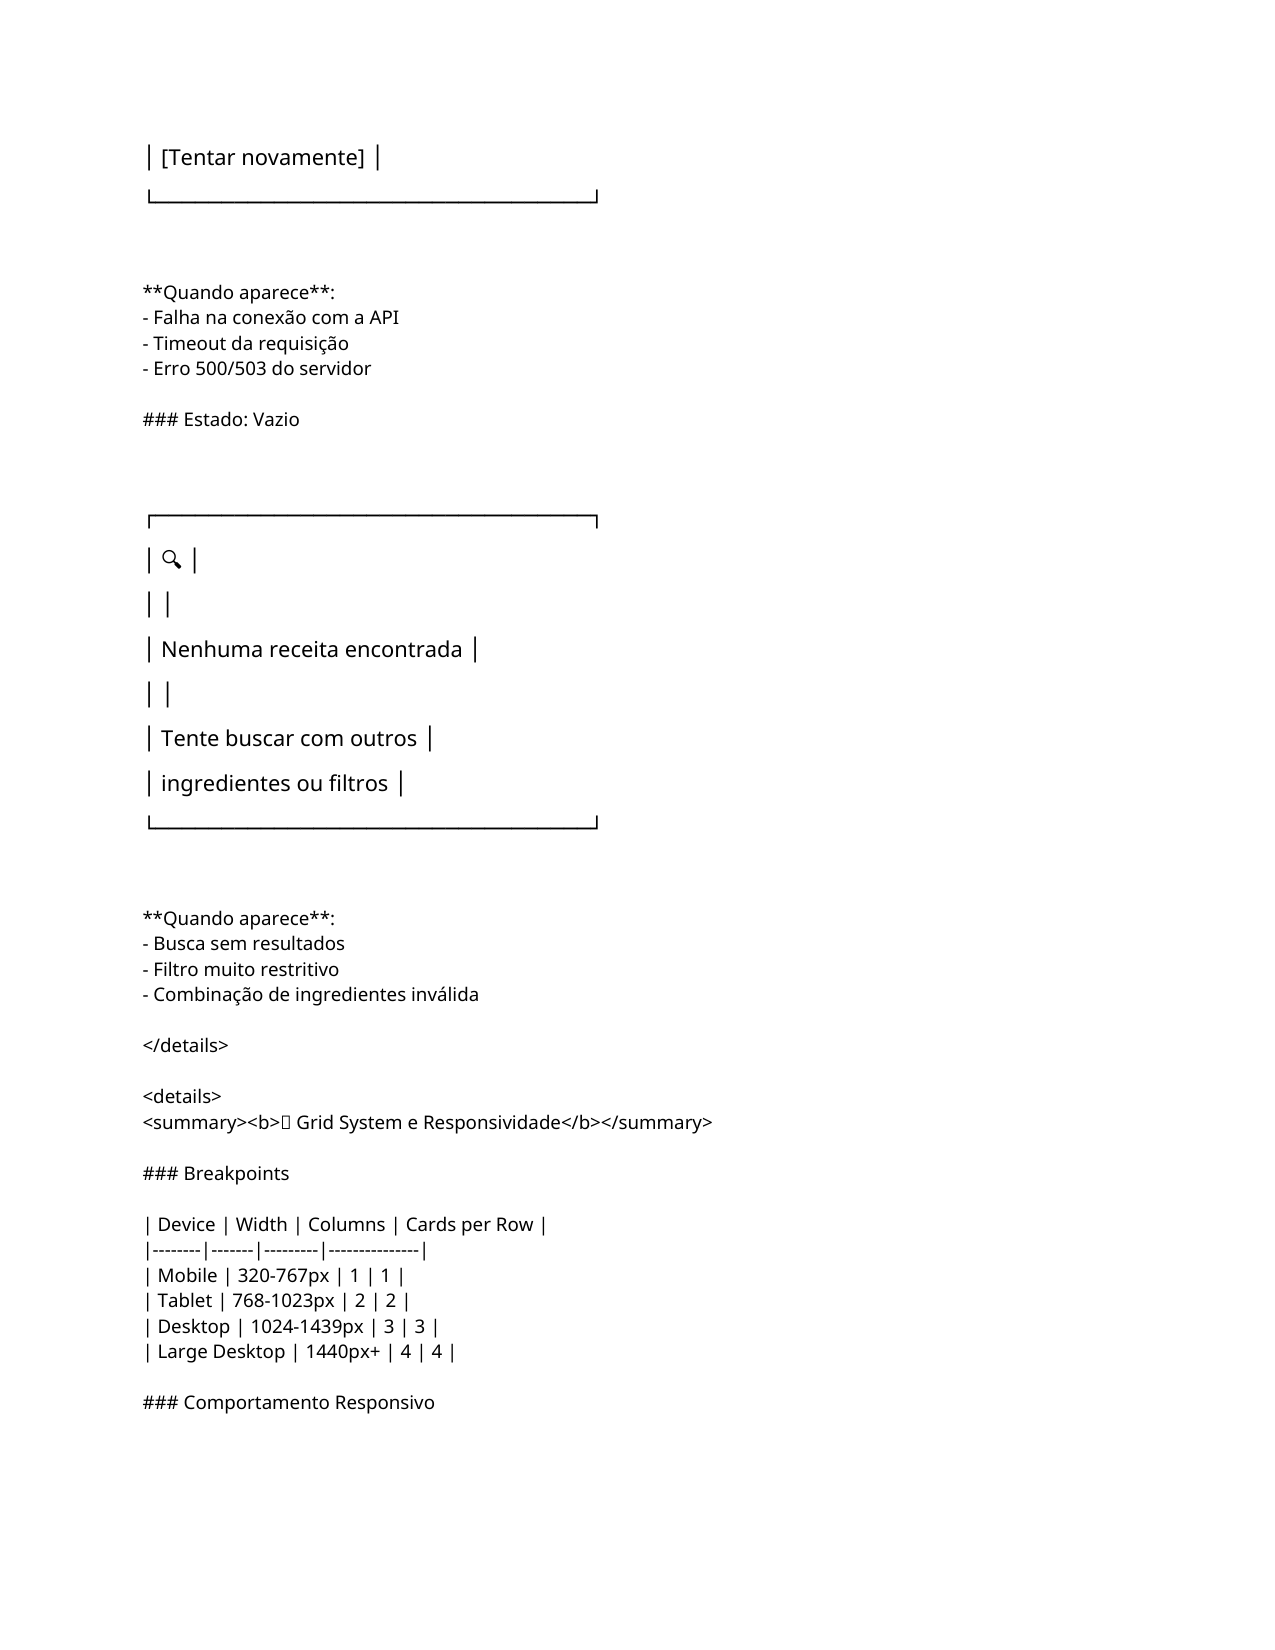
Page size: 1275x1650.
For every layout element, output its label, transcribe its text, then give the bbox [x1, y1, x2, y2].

text ┌─────────────────────────────────┐ │ 🔍 │ │ │ │ Nenhuma receita encontrada │ │ │ │ Tente buscar com outros │ │ ingredientes ou filtros │ └─────────────────────────────────┘ [142, 500, 1133, 842]
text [142, 142, 1133, 217]
